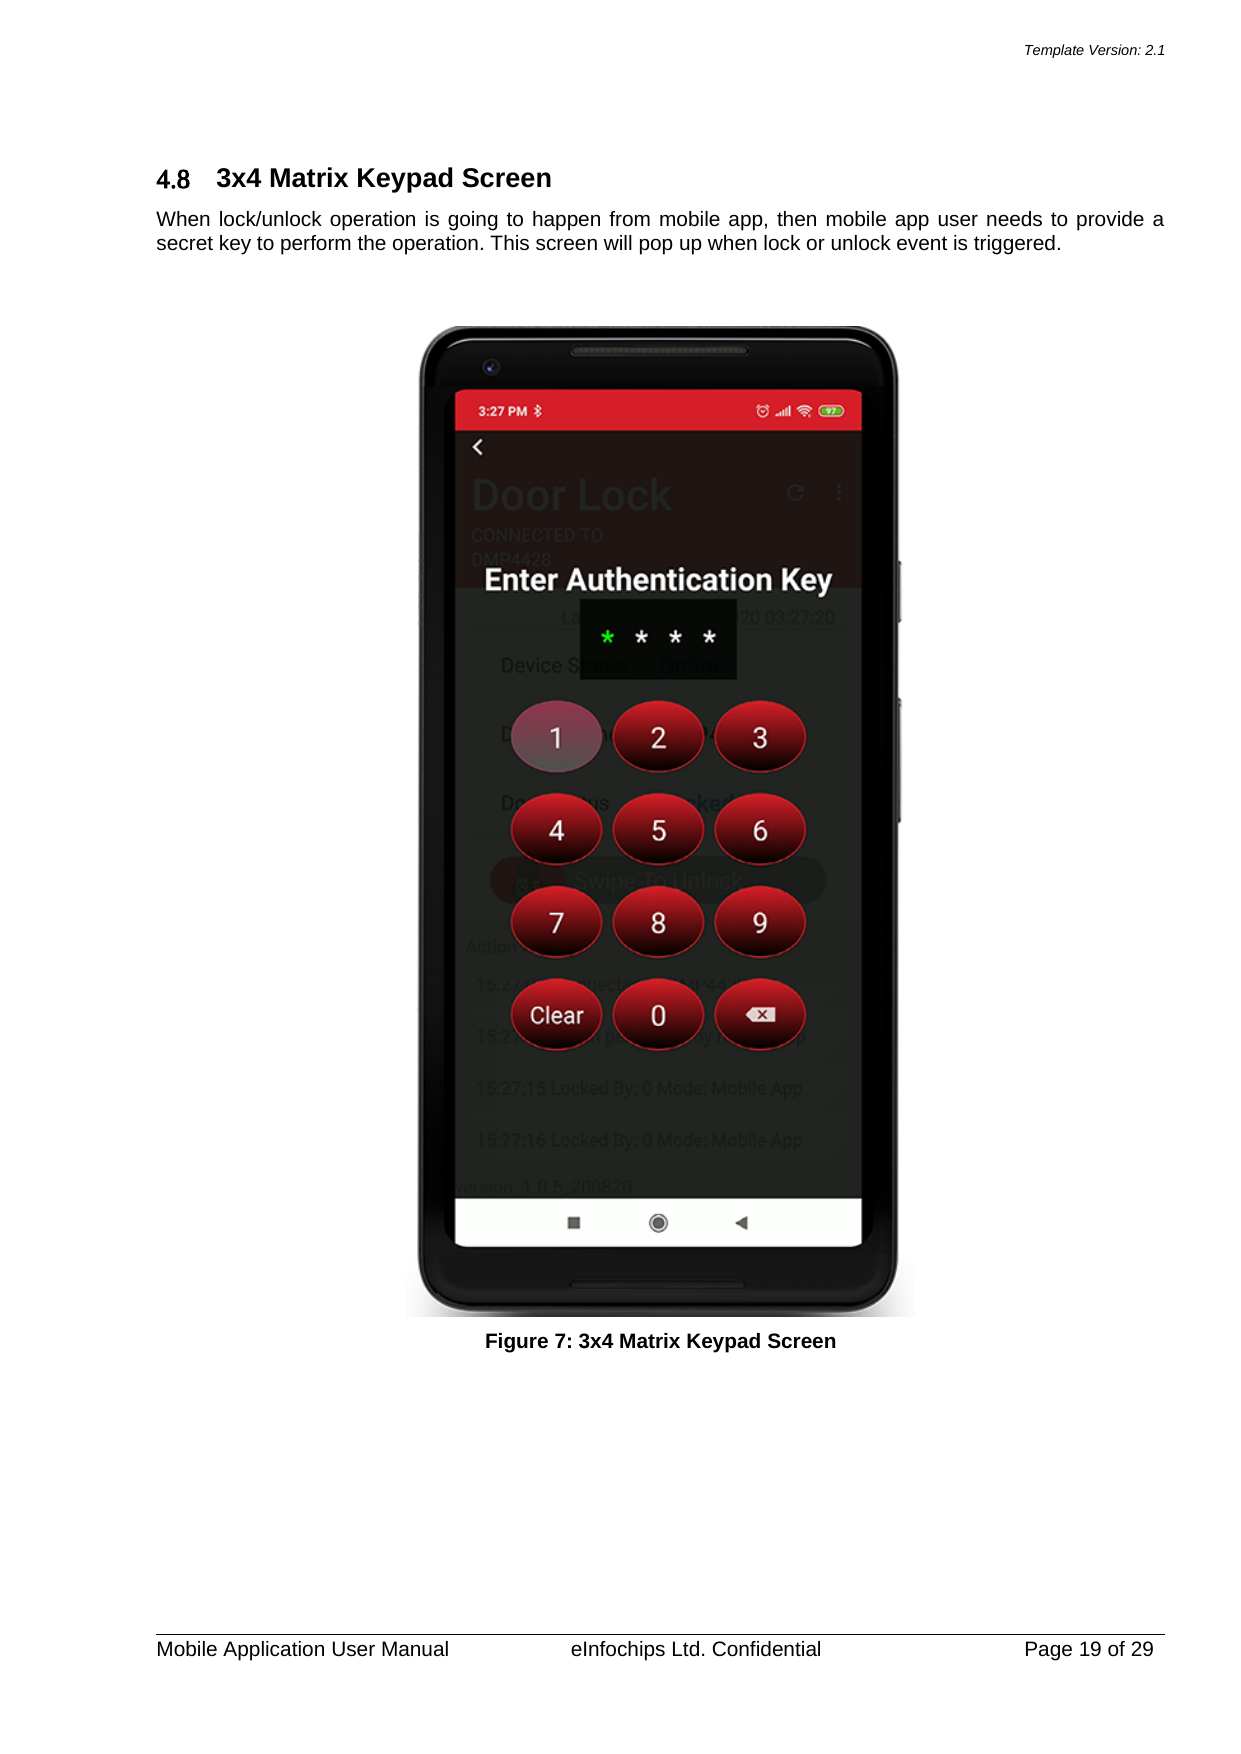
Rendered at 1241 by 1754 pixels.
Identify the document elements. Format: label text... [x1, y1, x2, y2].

picture [406, 326, 915, 1317]
text When lock/unlock operation is going to happen from mobile app, then mobile app user needs to provide a secret key to perform the operation. This screen will pop up when lock or unlock event is triggered. [156, 206, 1165, 254]
subtitle 3x4 Matrix Keypad Screen [156, 162, 1165, 194]
